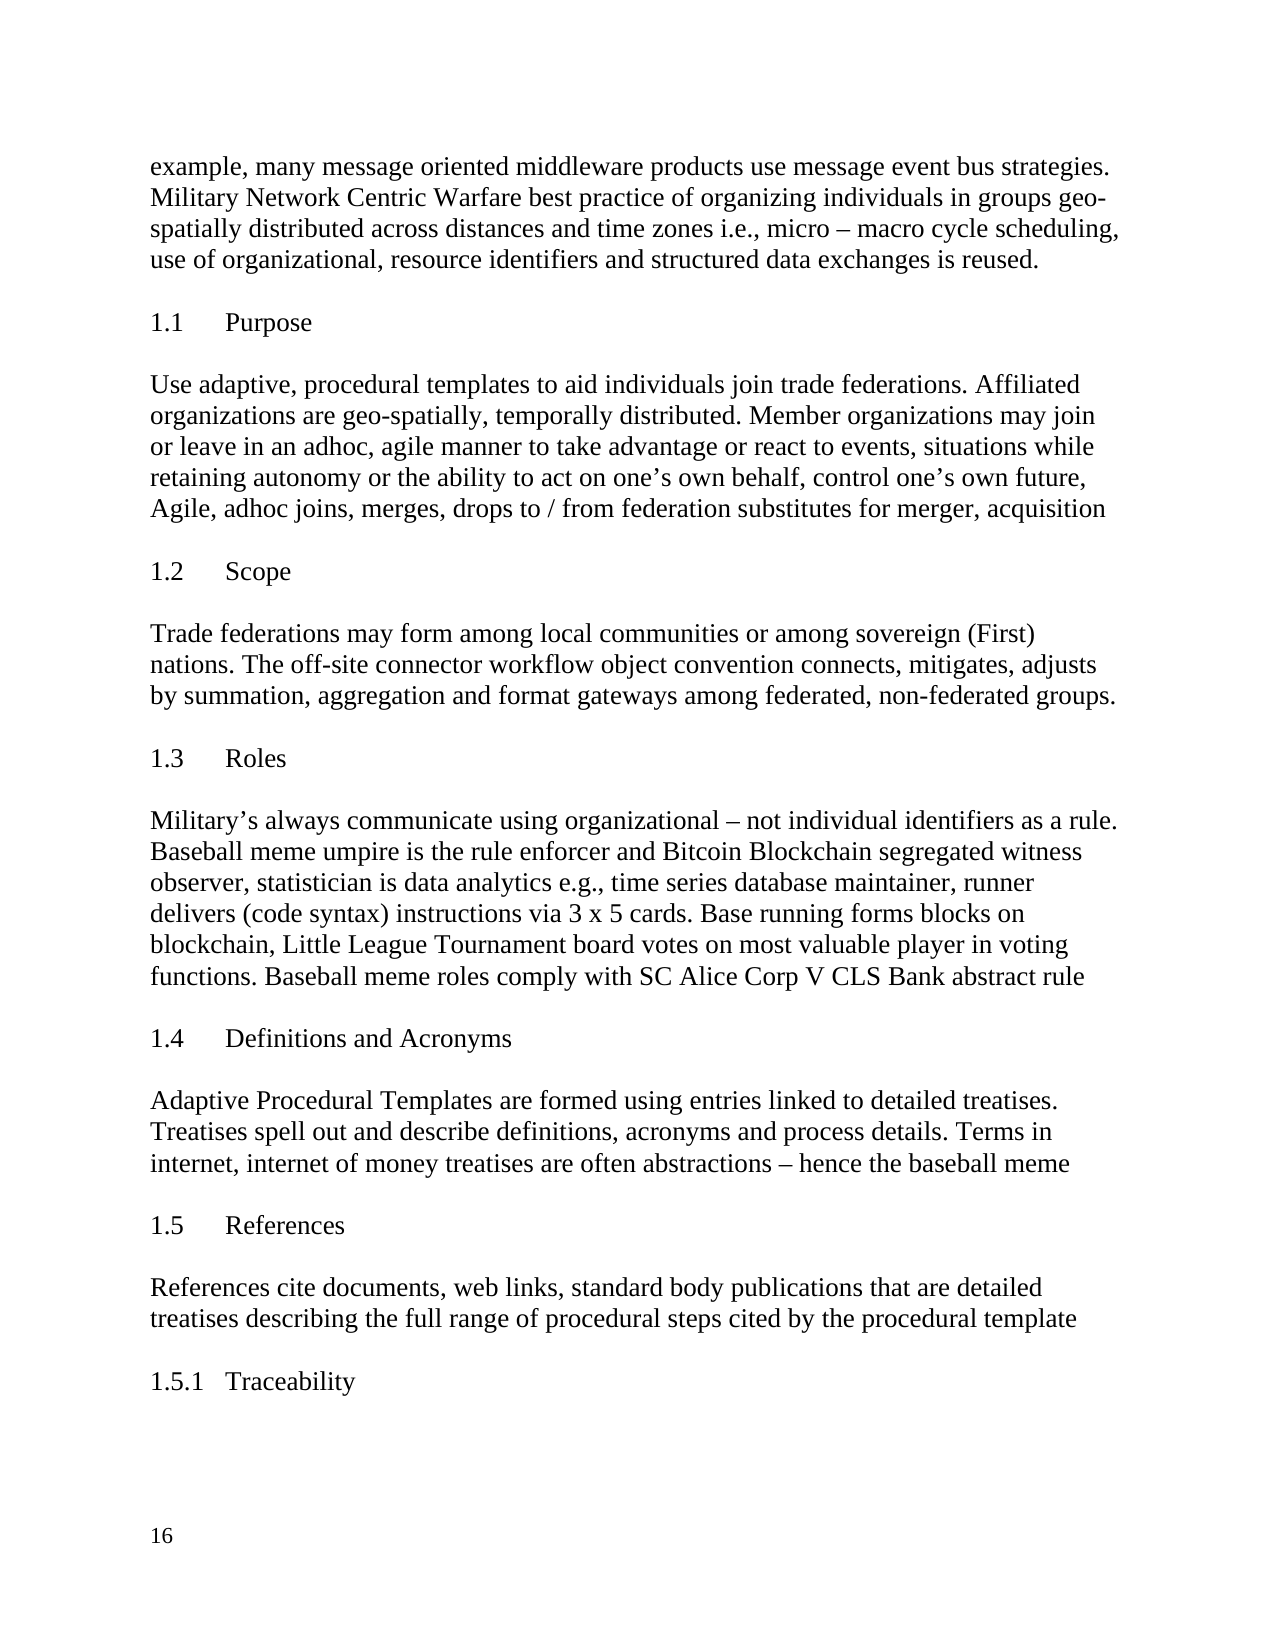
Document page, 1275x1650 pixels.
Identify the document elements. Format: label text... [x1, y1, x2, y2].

text 1.4 Definitions and Acronyms [150, 1022, 1125, 1053]
text References cite documents, web links, standard body publications that are detailed treatises describing the full range of procedural steps cited by the procedural template [150, 1271, 1125, 1333]
text 1.3 Roles [150, 742, 1125, 773]
text 1.2 Scope [150, 555, 1125, 586]
text 1.5.1 Traceability [150, 1365, 1125, 1396]
text Trade federations may form among local communities or among sovereign (First) nations. The off-site connector workflow object convention connects, mitigates, adjusts by summation, aggregation and format gateways among federated, non-federated groups. [150, 617, 1125, 711]
text Military’s always communicate using organizational – not individual identifiers as a rule. Baseball meme umpire is the rule enforcer and Bitcoin Blockchain segregated witness observer, statistician is data analytics e.g., time series database maintainer, runner delivers (code syntax) instructions via 3 x 5 cards. Base running forms blocks on blockchain, Little League Tournament board votes on most valuable player in voting functions. Baseball meme roles comply with SC Alice Corp V CLS Bank abstract rule [150, 804, 1125, 991]
text Use adaptive, procedural templates to aid individuals join trade federations. Affiliated organizations are geo-spatially, temporally distributed. Member organizations may join or leave in an adhoc, agile manner to take advantage or react to events, situations while retaining autonomy or the ability to act on one’s own behalf, control one’s own future, Agile, adhoc joins, merges, drops to / from federation substitutes for merger, acquisition [150, 368, 1125, 524]
text 1.1 Purpose [150, 306, 1125, 337]
text Adaptive Procedural Templates are formed using entries linked to detailed treatises. Treatises spell out and describe definitions, acronyms and process details. Terms in internet, internet of money treatises are often abstractions – hence the baseball meme [150, 1084, 1125, 1178]
text 1.5 References [150, 1209, 1125, 1240]
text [150, 150, 1125, 274]
